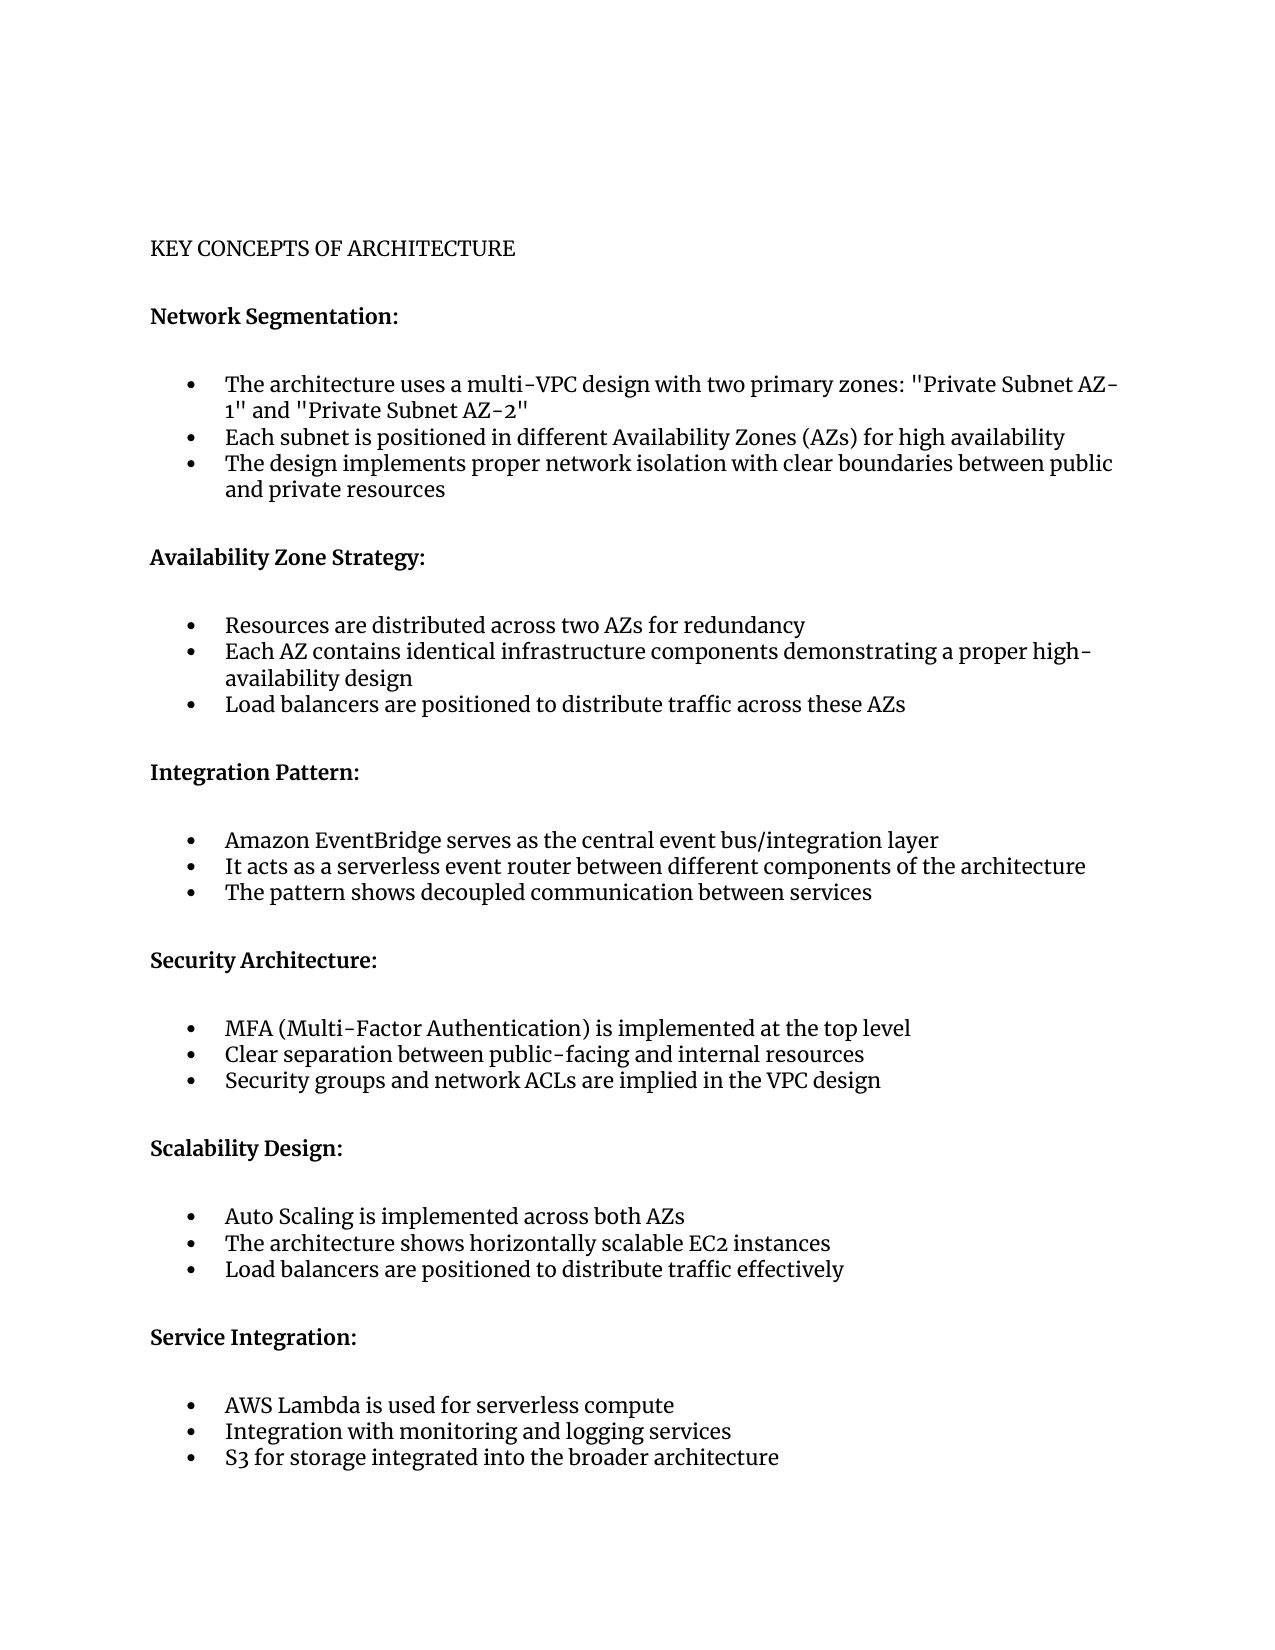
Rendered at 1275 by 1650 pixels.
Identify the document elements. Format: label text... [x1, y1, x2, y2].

list AWS Lambda is used for serverless compute [187, 1392, 1125, 1419]
text KEY CONCEPTS OF ARCHITECTURE [150, 236, 1125, 262]
list The design implements proper network isolation with clear boundaries between public and private resources [187, 451, 1125, 503]
list S3 for storage integrated into the broader architecture [187, 1445, 1125, 1471]
list Resources are distributed across two AZs for redundancy [187, 613, 1125, 639]
list Security groups and network ACLs are implied in the VPC design [187, 1068, 1125, 1094]
text Integration Pattern: [150, 759, 1125, 786]
text Scalability Design: [150, 1136, 1125, 1162]
list Integration with monitoring and logging services [187, 1419, 1125, 1445]
list MFA (Multi-Factor Authentication) is implemented at the top level [187, 1016, 1125, 1042]
text Network Segmentation: [150, 304, 1125, 330]
list The architecture shows horizontally scalable EC2 instances [187, 1230, 1125, 1257]
list Auto Scaling is implemented across both AZs [187, 1204, 1125, 1230]
list It acts as a serverless event router between different components of the architecture [187, 854, 1125, 880]
list Load balancers are positioned to distribute traffic across these AZs [187, 692, 1125, 718]
text Availability Zone Strategy: [150, 545, 1125, 571]
list The pattern shows decoupled communication between services [187, 880, 1125, 906]
list The architecture uses a multi-VPC design with two primary zones: "Private Subnet AZ-1" and "Private Subnet AZ-2" [187, 372, 1125, 424]
list Each subnet is positioned in different Availability Zones (AZs) for high availability [187, 424, 1125, 451]
list Load balancers are positioned to distribute traffic effectively [187, 1257, 1125, 1283]
text Security Architecture: [150, 948, 1125, 974]
text Service Integration: [150, 1324, 1125, 1351]
list Each AZ contains identical infrastructure components demonstrating a proper high-availability design [187, 639, 1125, 692]
list Clear separation between public-facing and internal resources [187, 1042, 1125, 1068]
list Amazon EventBridge serves as the central event bus/integration layer [187, 827, 1125, 854]
